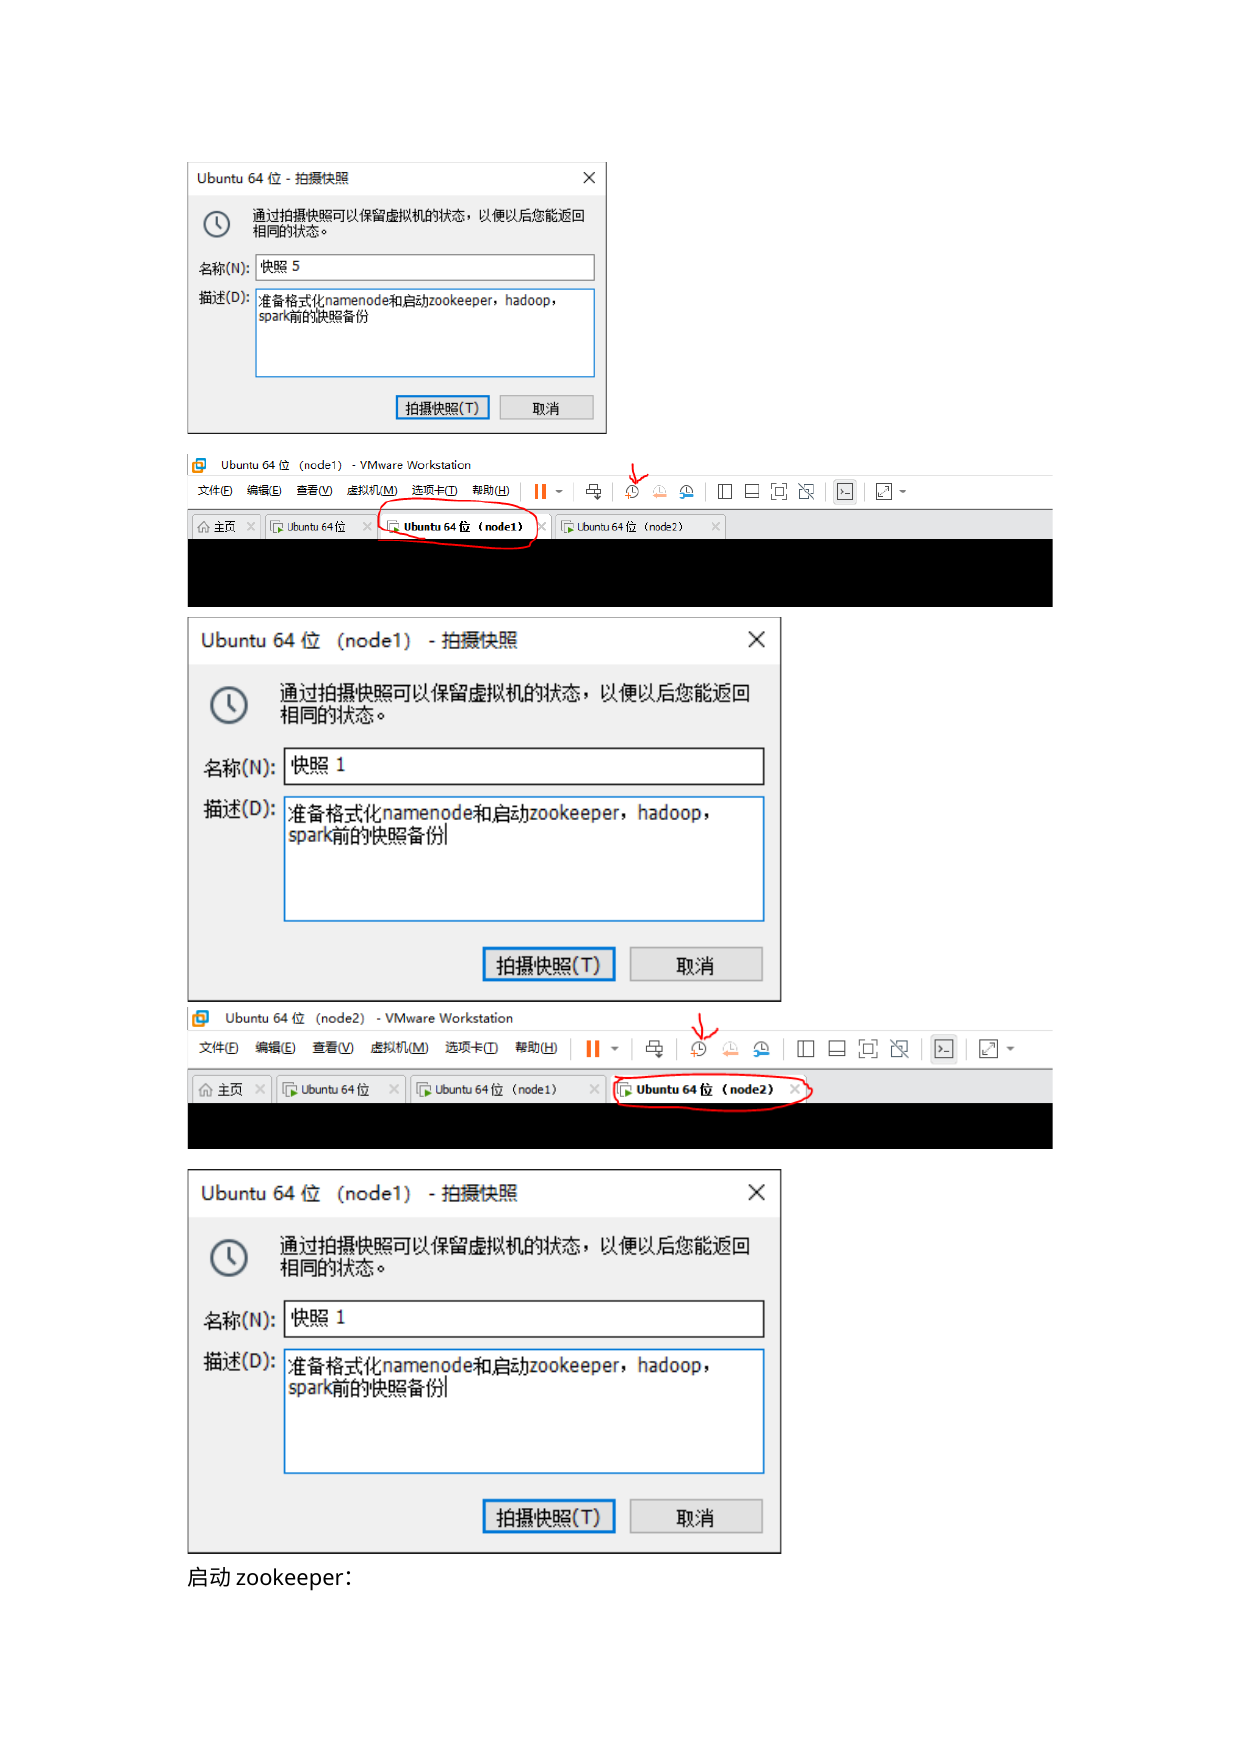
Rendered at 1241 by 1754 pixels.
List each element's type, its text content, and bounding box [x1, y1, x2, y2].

picture [187, 454, 1053, 607]
text 启动zookeeper： [187, 1559, 1053, 1592]
picture [187, 617, 782, 1002]
picture [187, 1169, 782, 1554]
picture [187, 1007, 1053, 1149]
picture [187, 162, 607, 434]
